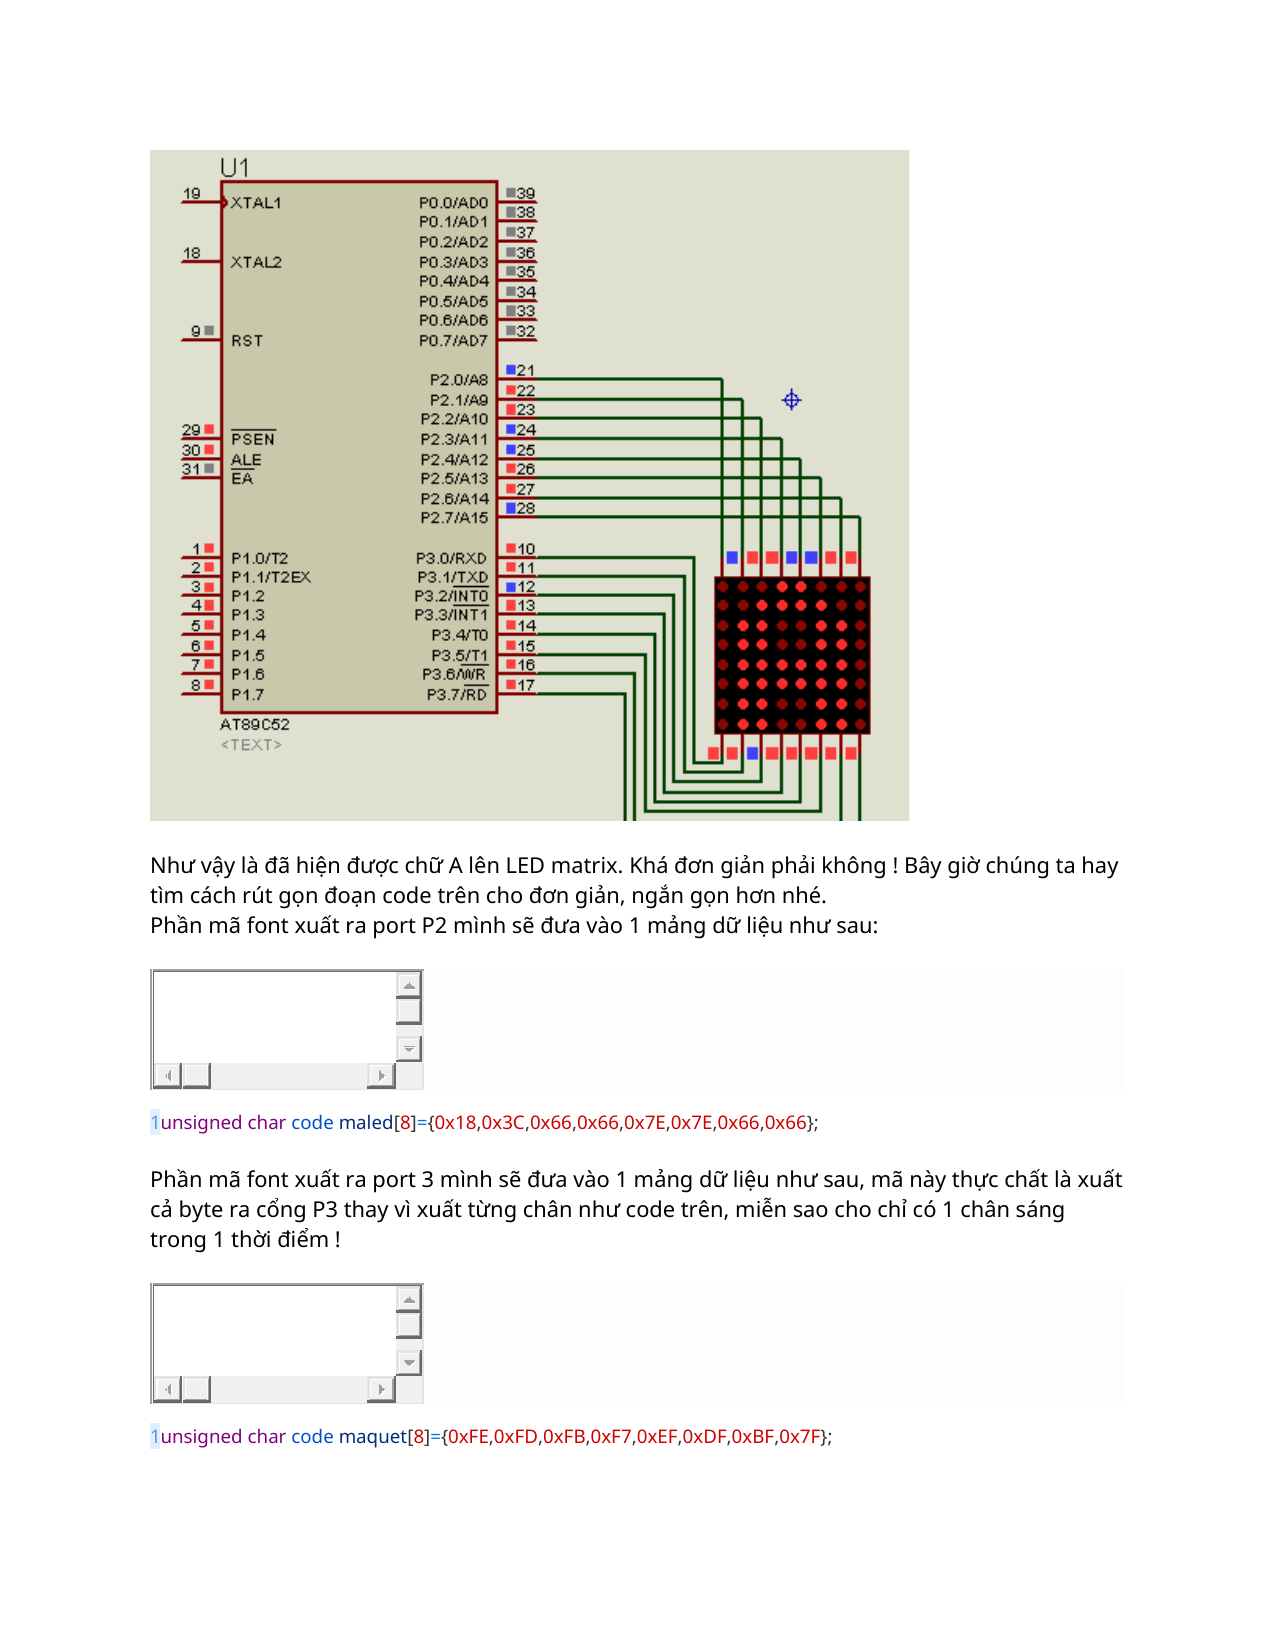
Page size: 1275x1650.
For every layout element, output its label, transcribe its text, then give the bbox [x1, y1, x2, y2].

table_header unsigned char code maquet[8]={0xFE,0xFD,0xFB,0xF7,0xEF,0xDF,0xBF,0x7F}; [160, 1423, 1125, 1449]
table_header unsigned char code maled[8]={0x18,0x3C,0x66,0x66,0x7E,0x7E,0x66,0x66}; [160, 1109, 1125, 1135]
picture [150, 150, 910, 821]
text Phần mã font xuất ra port 3 mình sẽ đưa vào 1 mảng dữ liệu như sau, mã này thực chất là xuất cả byte ra cổng P3 thay vì xuất từng chân như code trên, miễn sao cho chỉ có 1 chân sáng trong 1 thời điểm ! [150, 1164, 1125, 1253]
text Như vậy là đã hiện được chữ A lên LED matrix. Khá đơn giản phải không ! Bây giờ chúng ta hay tìm cách rút gọn đoạn code trên cho đơn giản, ngắn gọn hơn nhé. Phần mã font xuất ra port P2 mình sẽ đưa vào 1 mảng dữ liệu như sau: [150, 850, 1125, 939]
